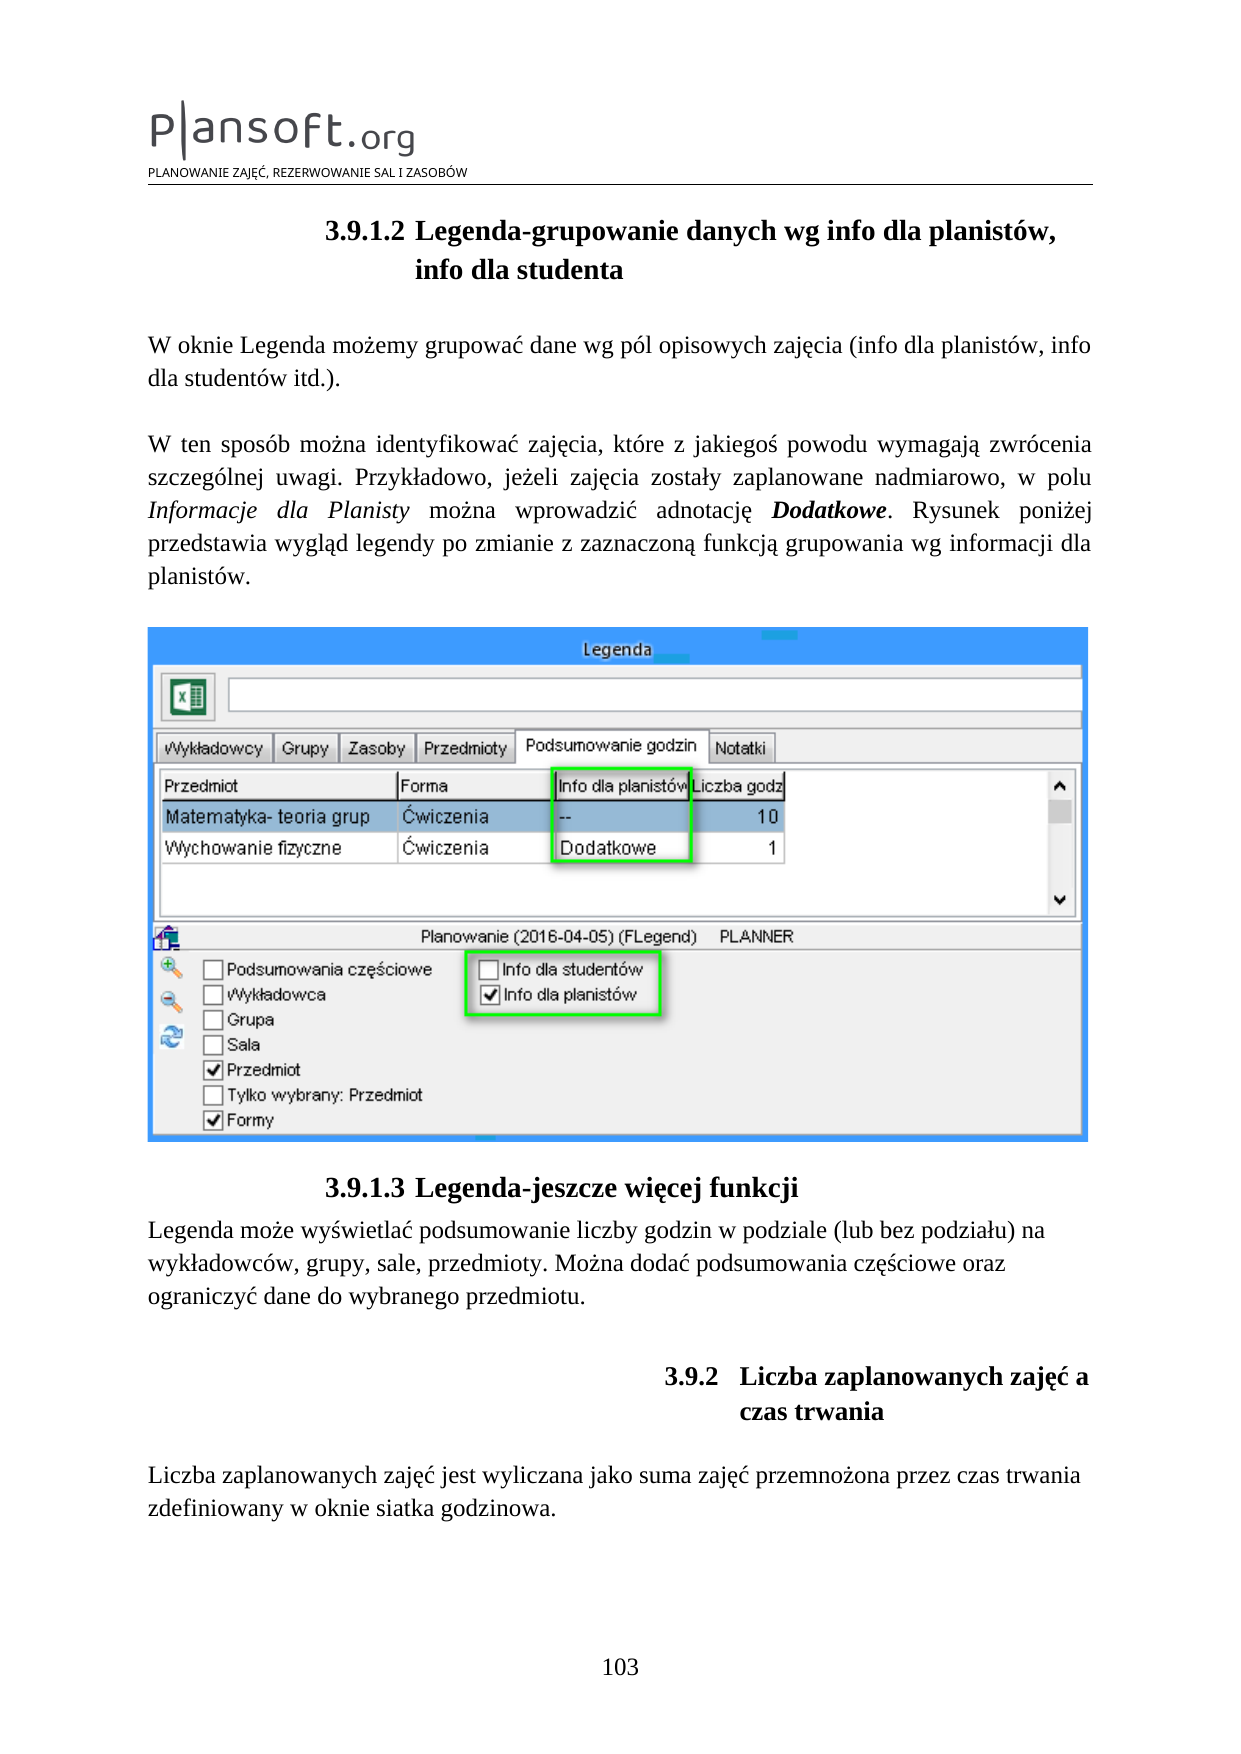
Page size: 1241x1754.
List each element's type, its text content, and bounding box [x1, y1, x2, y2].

text W ten sposób można identyfikować zajęcia, które z jakiegoś powodu wymagają zwrócenia szczególnej uwagi. Przykładowo, jeżeli zajęcia zostały zaplanowane nadmiarowo, w polu Informacje dla Planisty można wprowadzić adnotację Dodatkowe. Rysunek poniżej przedstawia wygląd legendy po zmianie z zaznaczoną funkcją grupowania wg informacji dla planistów. [148, 429, 1093, 590]
text Legenda może wyświetlać podsumowanie liczby godzin w podziale (lub bez podziału) na wykładowców, grupy, sale, przedmioty. Można dodać podsumowania częściowe oraz ograniczyć dane do wybranego przedmiotu. [148, 1215, 1093, 1310]
picture [147, 627, 1089, 1142]
text Liczba zaplanowanych zajęć jest wyliczana jako suma zajęć przemnożona przez czas trwania zdefiniowany w oknie siatka godzinowa. [148, 1460, 1093, 1522]
subtitle Liczba zaplanowanych zajęć a czas trwania [664, 1360, 1093, 1427]
picture [147, 73, 418, 165]
subtitle Legenda-grupowanie danych wg info dla planistów, info dla studenta [325, 213, 1093, 286]
subtitle Legenda-jeszcze więcej funkcji [325, 1170, 1093, 1204]
text W oknie Legenda możemy grupować dane wg pól opisowych zajęcia (info dla planistów, info dla studentów itd.). [148, 330, 1093, 392]
